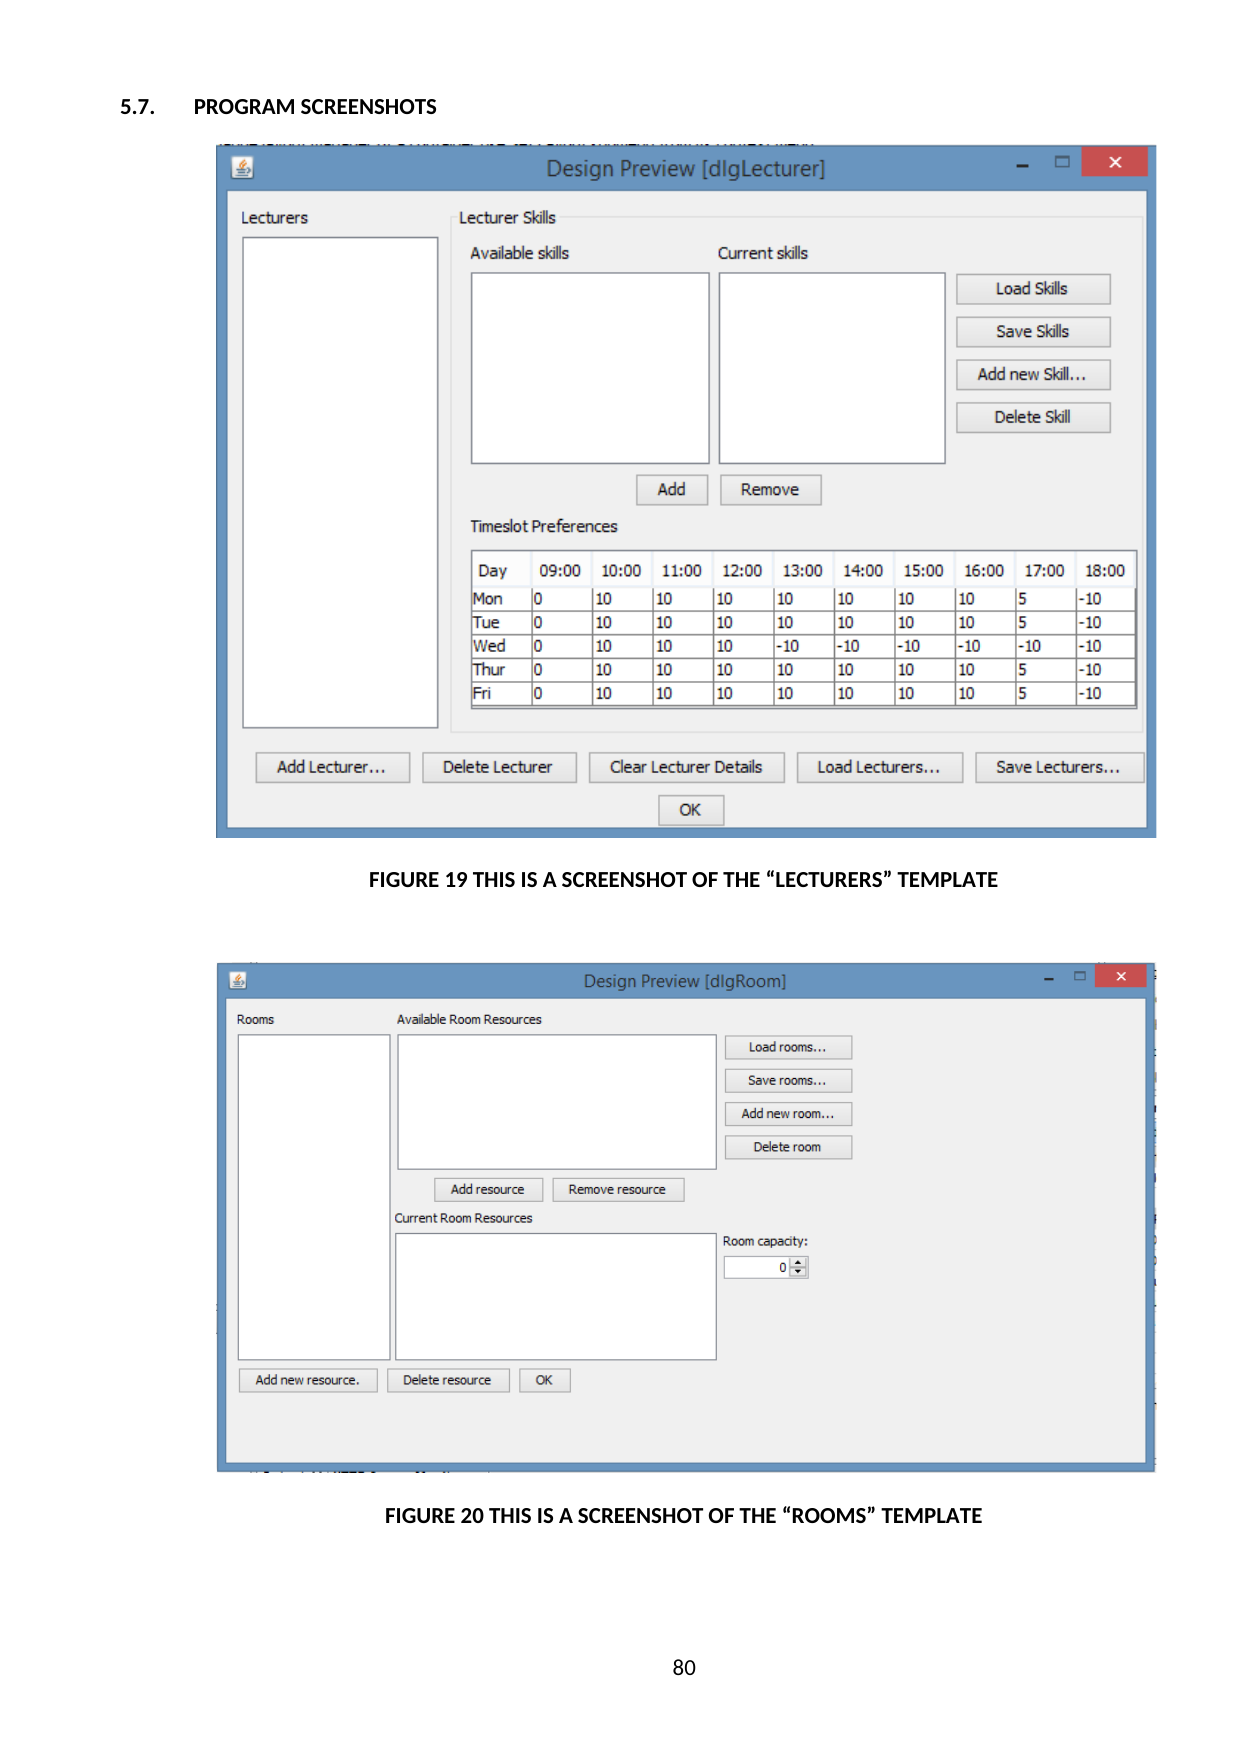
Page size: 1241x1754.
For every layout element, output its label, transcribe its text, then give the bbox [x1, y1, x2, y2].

subtitle Program screenshots [120, 88, 1152, 120]
text Figure 19 this is a screenshot of the “lecturers” template [216, 862, 1152, 894]
picture [216, 144, 1157, 838]
picture [216, 962, 1157, 1473]
text Figure 20 this is a screenshot of the “rooms” template [216, 1498, 1152, 1529]
